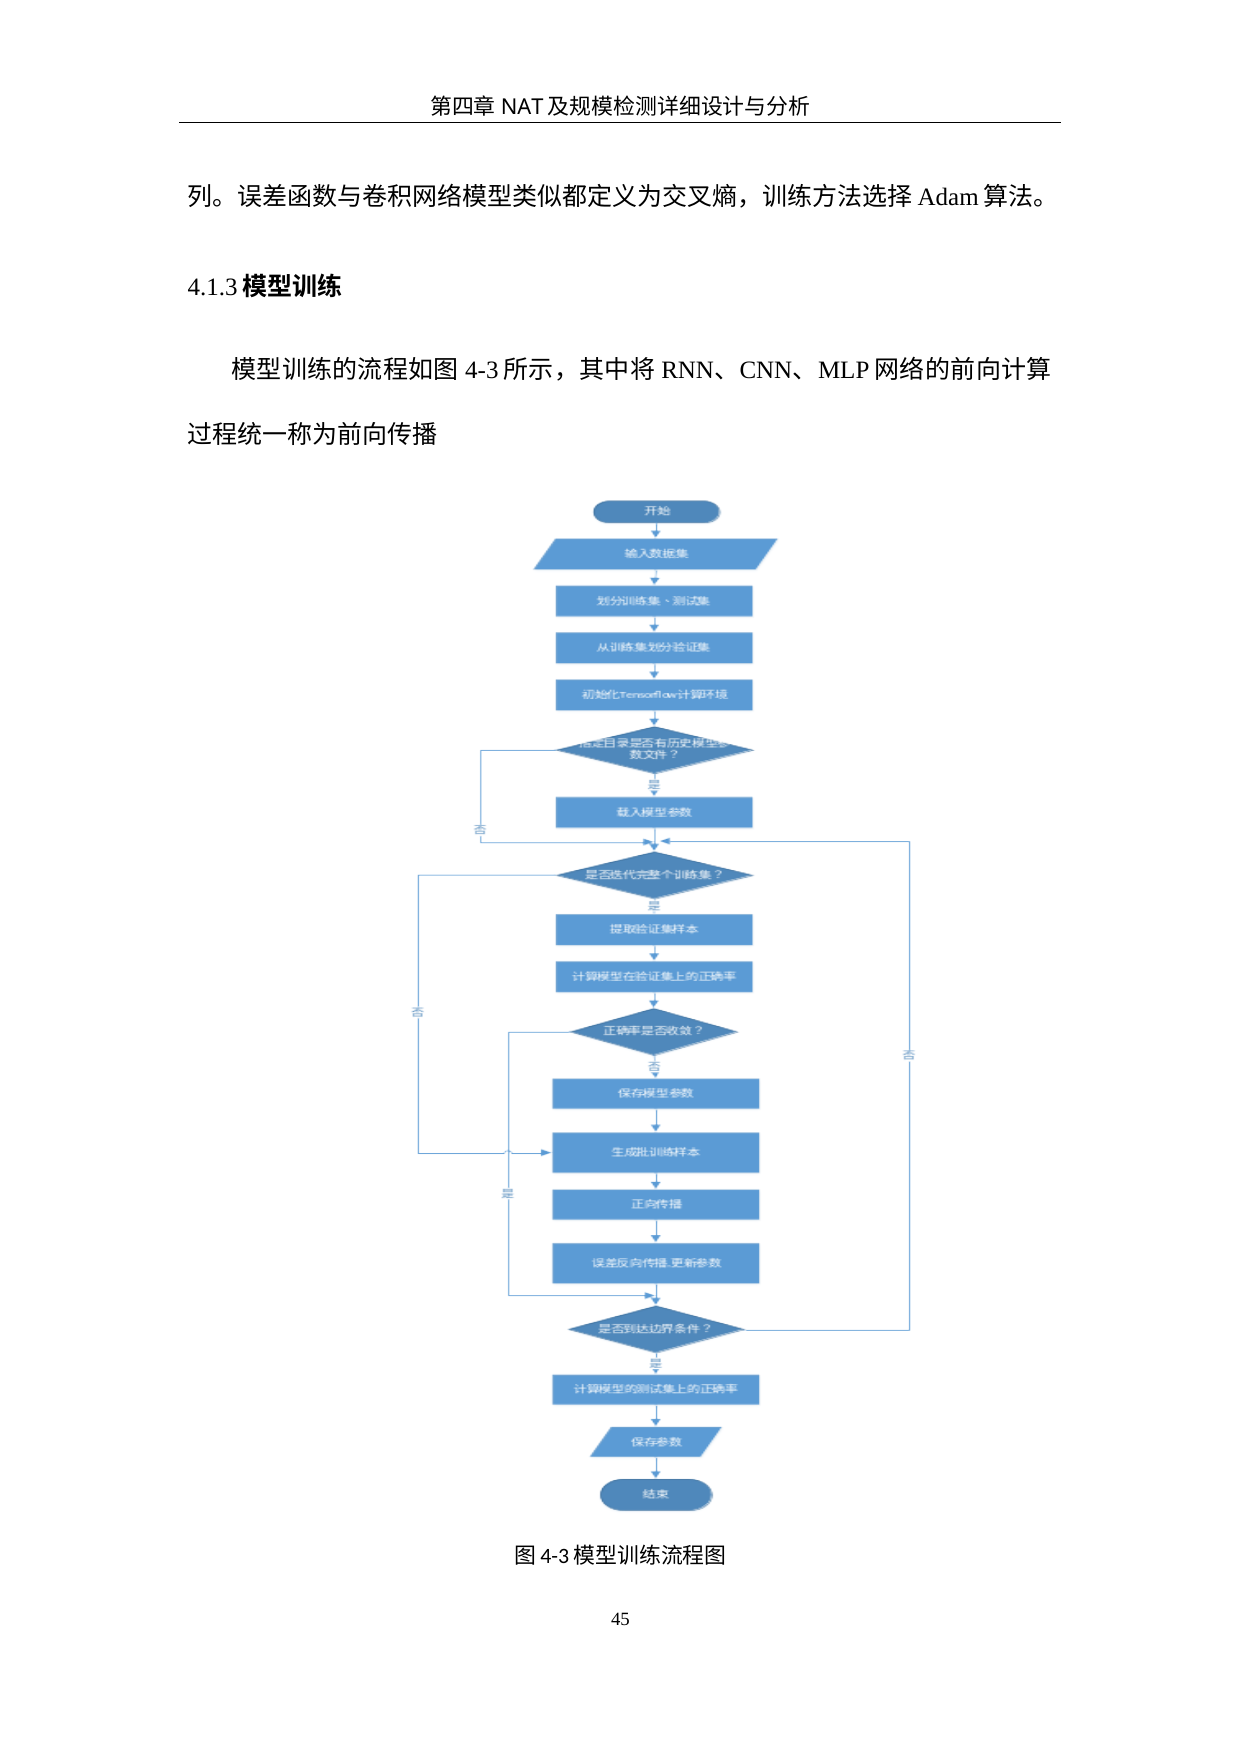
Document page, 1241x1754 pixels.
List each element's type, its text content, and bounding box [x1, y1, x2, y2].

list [187, 162, 1053, 227]
text 图4-3模型训练流程图 [187, 1538, 1053, 1571]
subtitle 4.1.3模型训练 [187, 252, 1053, 317]
list 模型训练的流程如图4-3所示，其中将RNN、CNN、MLP网络的前向计算过程统一称为前向传播 [187, 336, 1053, 466]
